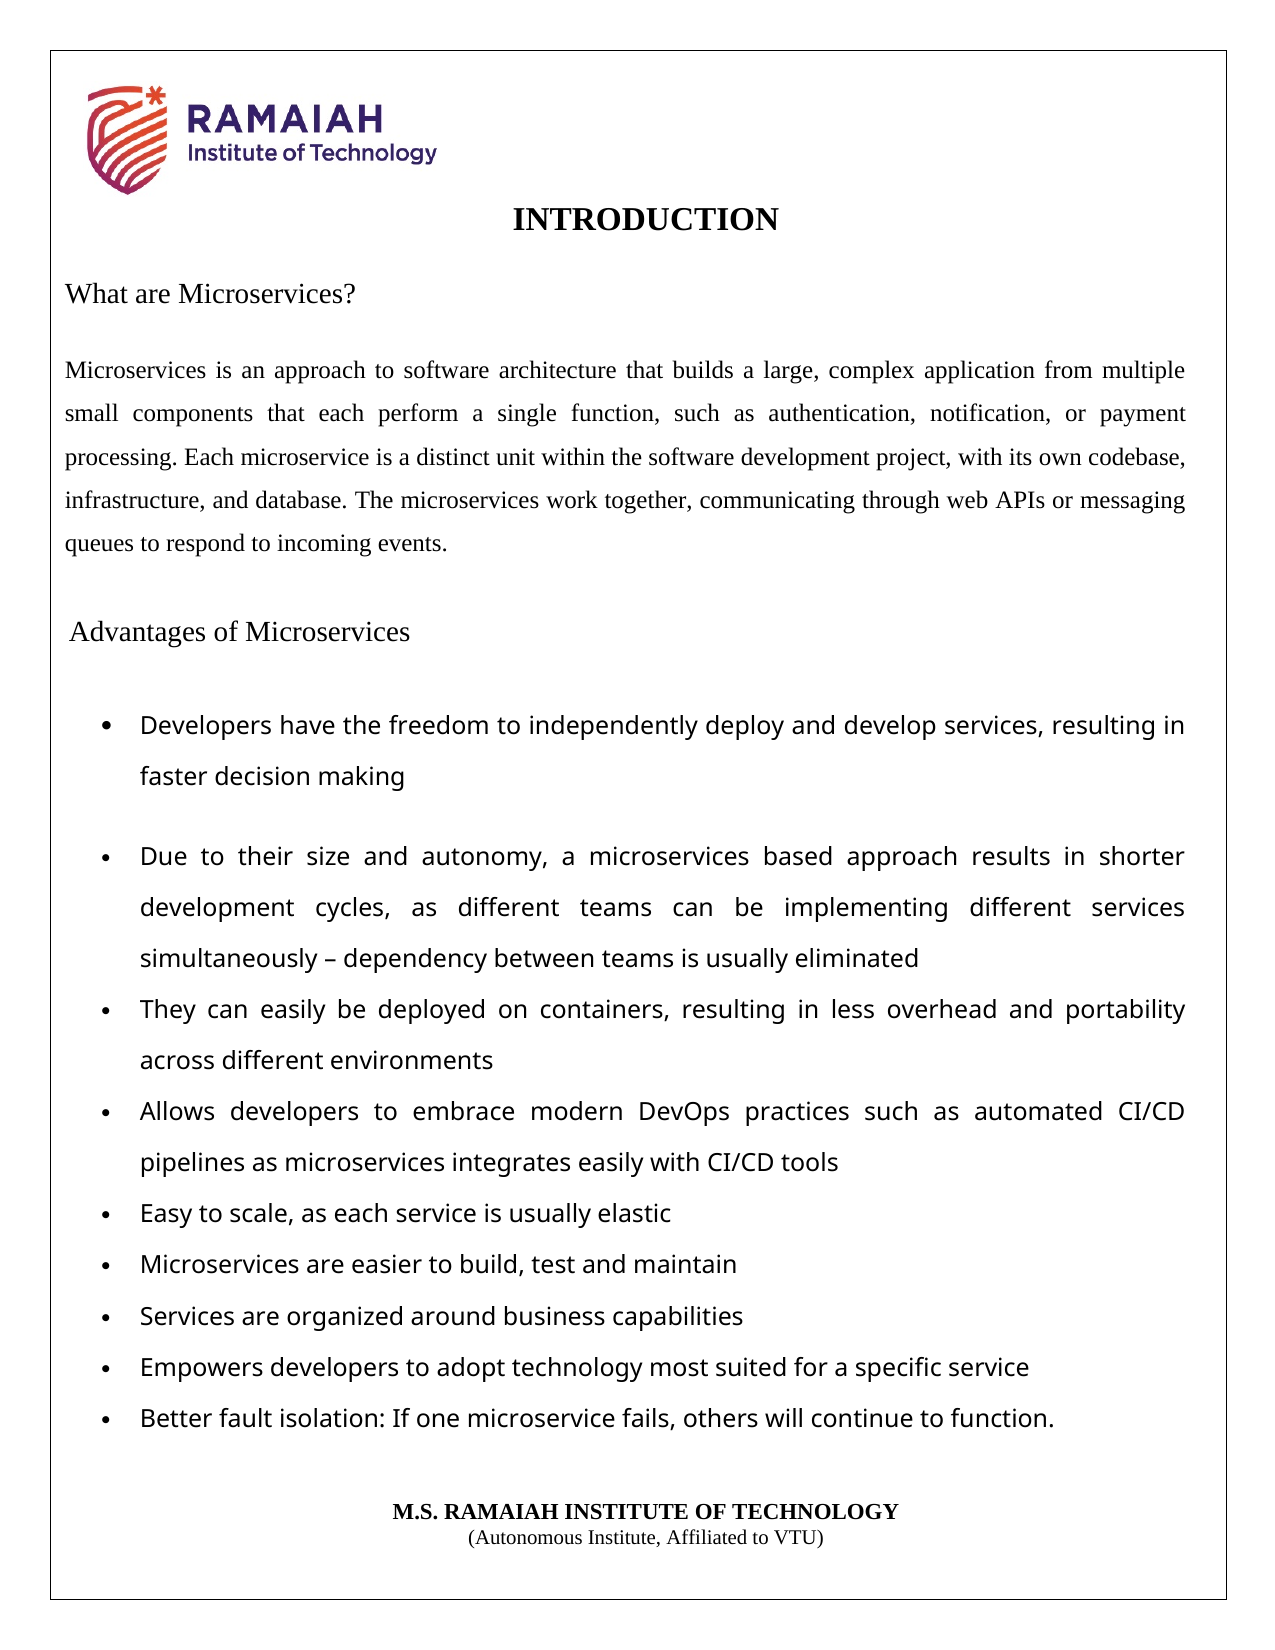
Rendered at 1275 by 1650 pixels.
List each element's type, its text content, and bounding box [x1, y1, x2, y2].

list Allows developers to embrace modern DevOps practices such as automated CI/CD pipelines as microservices integrates easily with CI/CD tools [102, 1094, 1187, 1179]
list Due to their size and autonomy, a microservices based approach results in shorter development cycles, as different teams can be implementing different services simultaneously – dependency between teams is usually eliminated [102, 839, 1187, 975]
list Services are organized around business capabilities [102, 1298, 1187, 1332]
list Easy to scale, as each service is usually elastic [102, 1196, 1187, 1230]
list Developers have the freedom to independently deploy and develop services, resulting in faster decision making [102, 708, 1187, 793]
picture [82, 81, 442, 197]
list Better fault isolation: If one microservice fails, others will continue to function. [102, 1400, 1187, 1434]
list They can easily be deployed on containers, resulting in less overhead and portability across different environments [102, 992, 1187, 1077]
text INTRODUCTION [64, 200, 1226, 238]
list Empowers developers to adopt technology most suited for a specific service [102, 1349, 1187, 1383]
text What are Microservices? [64, 276, 1187, 310]
text Advantages of Microservices [51, 614, 1187, 648]
list Microservices are easier to build, test and maintain [102, 1247, 1187, 1281]
text Microservices is an approach to software architecture that builds a large, complex application from multiple small components that each perform a single function, such as authentication, notification, or payment processing. Each microservice is a distinct unit within the software development project, with its own codebase, infrastructure, and database. The microservices work together, communicating through web APIs or messaging queues to respond to incoming events. [64, 355, 1187, 557]
